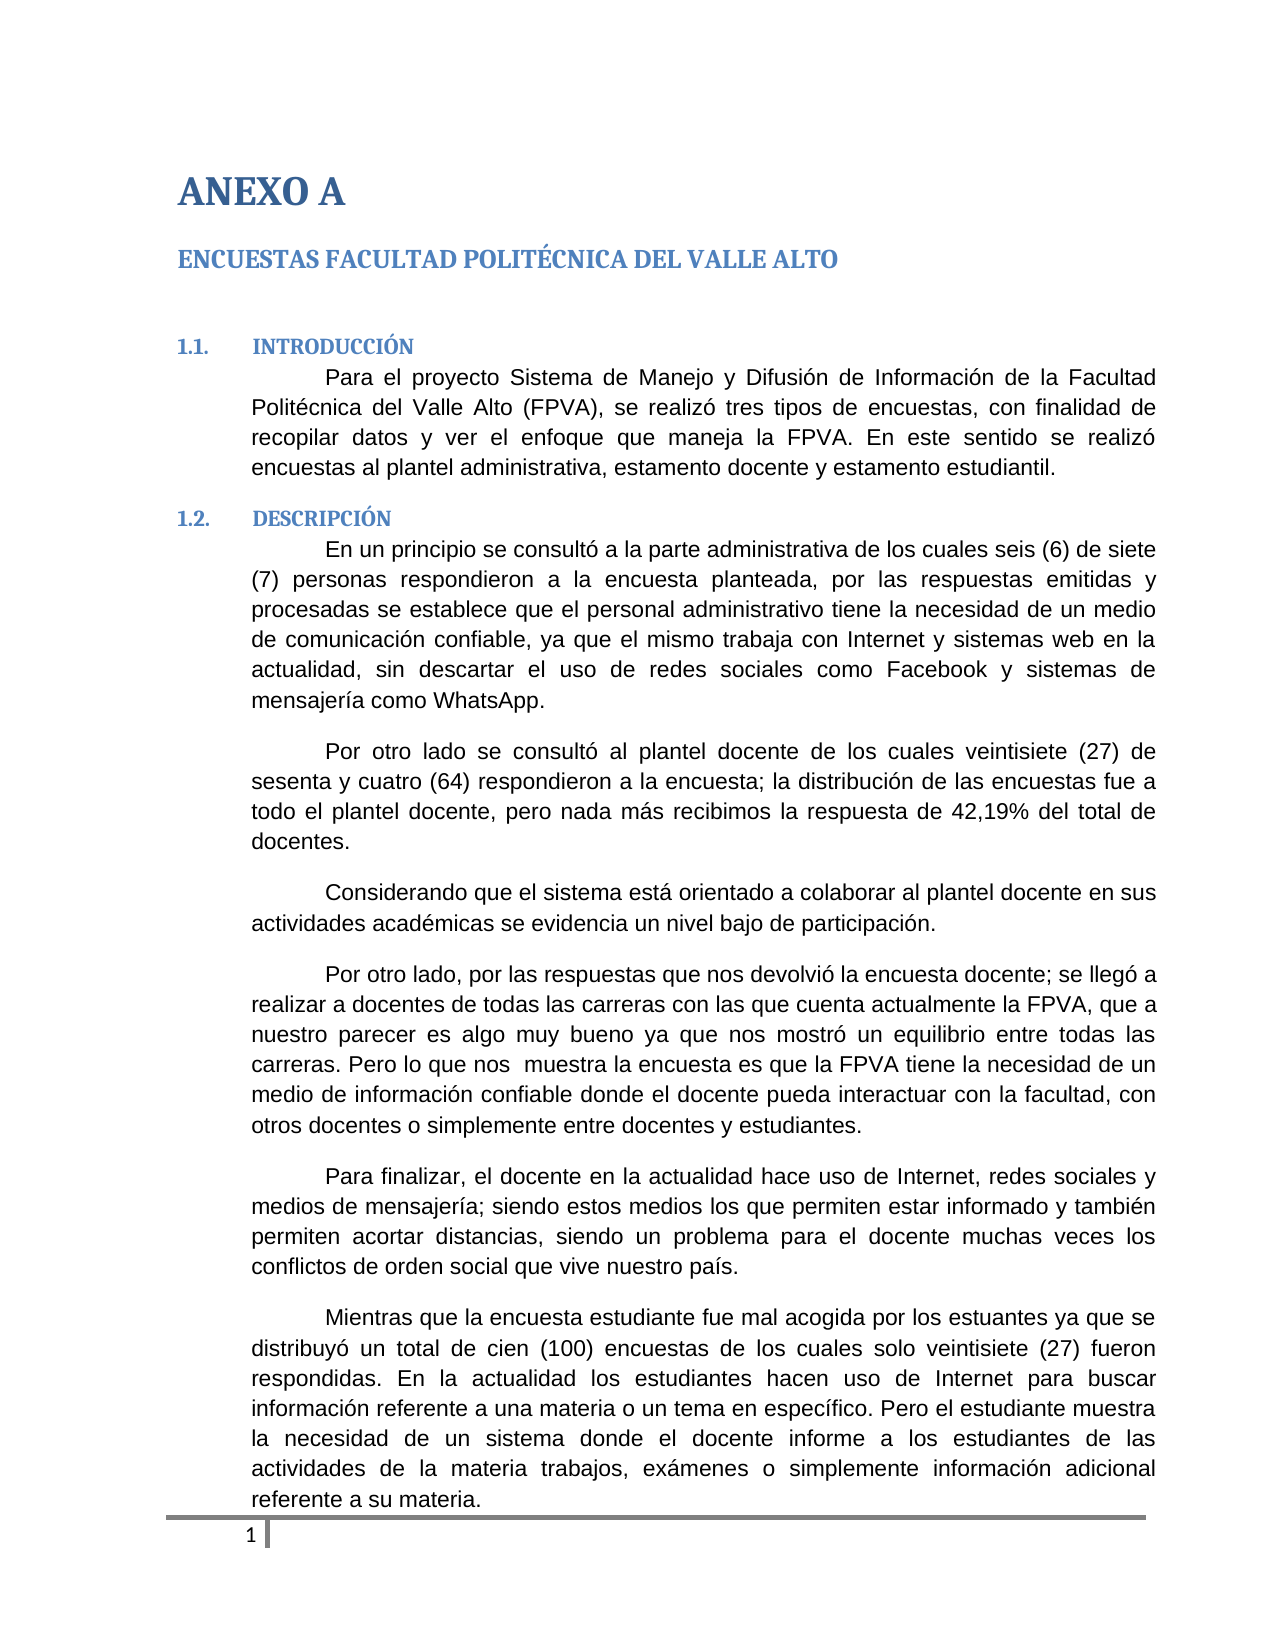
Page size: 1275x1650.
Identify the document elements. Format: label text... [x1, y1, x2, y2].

text Mientras que la encuesta estudiante fue mal acogida por los estuantes ya que se distribuyó un total de cien (100) encuestas de los cuales solo veintisiete (27) fueron respondidas. En la actualidad los estudiantes hacen uso de Internet para buscar información referente a una materia o un tema en específico. Pero el estudiante muestra la necesidad de un sistema donde el docente informe a los estudiantes de las actividades de la materia trabajos, exámenes o simplemente información adicional referente a su materia. [251, 1304, 1157, 1512]
subtitle ENCUESTAS FACULTAD POLITÉCNICA DEL VALLE ALTO [177, 244, 1157, 275]
subtitle ANEXO A [177, 168, 1157, 216]
subtitle DESCRIPCIÓN [177, 505, 1157, 532]
subtitle INTRODUCCIÓN [177, 333, 1157, 360]
text Para el proyecto Sistema de Manejo y Difusión de Información de la Facultad Politécnica del Valle Alto (FPVA), se realizó tres tipos de encuestas, con finalidad de recopilar datos y ver el enfoque que maneja la FPVA. En este sentido se realizó encuestas al plantel administrativa, estamento docente y estamento estudiantil. [251, 364, 1157, 481]
text Para finalizar, el docente en la actualidad hace uso de Internet, redes sociales y medios de mensajería; siendo estos medios los que permiten estar informado y también permiten acortar distancias, siendo un problema para el docente muchas veces los conflictos de orden social que vive nuestro país. [251, 1163, 1157, 1280]
text Por otro lado, por las respuestas que nos devolvió la encuesta docente; se llegó a realizar a docentes de todas las carreras con las que cuenta actualmente la FPVA, que a nuestro parecer es algo muy bueno ya que nos mostró un equilibrio entre todas las carreras. Pero lo que nos muestra la encuesta es que la FPVA tiene la necesidad de un medio de información confiable donde el docente pueda interactuar con la facultad, con otros docentes o simplemente entre docentes y estudiantes. [251, 961, 1157, 1138]
text En un principio se consultó a la parte administrativa de los cuales seis (6) de siete (7) personas respondieron a la encuesta planteada, por las respuestas emitidas y procesadas se establece que el personal administrativo tiene la necesidad de un medio de comunicación confiable, ya que el mismo trabaja con Internet y sistemas web en la actualidad, sin descartar el uso de redes sociales como Facebook y sistemas de mensajería como WhatsApp. [251, 536, 1157, 713]
text Considerando que el sistema está orientado a colaborar al plantel docente en sus actividades académicas se evidencia un nivel bajo de participación. [251, 879, 1157, 936]
text Por otro lado se consultó al plantel docente de los cuales veintisiete (27) de sesenta y cuatro (64) respondieron a la encuesta; la distribución de las encuestas fue a todo el plantel docente, pero nada más recibimos la respuesta de 42,19% del total de docentes. [251, 738, 1157, 855]
